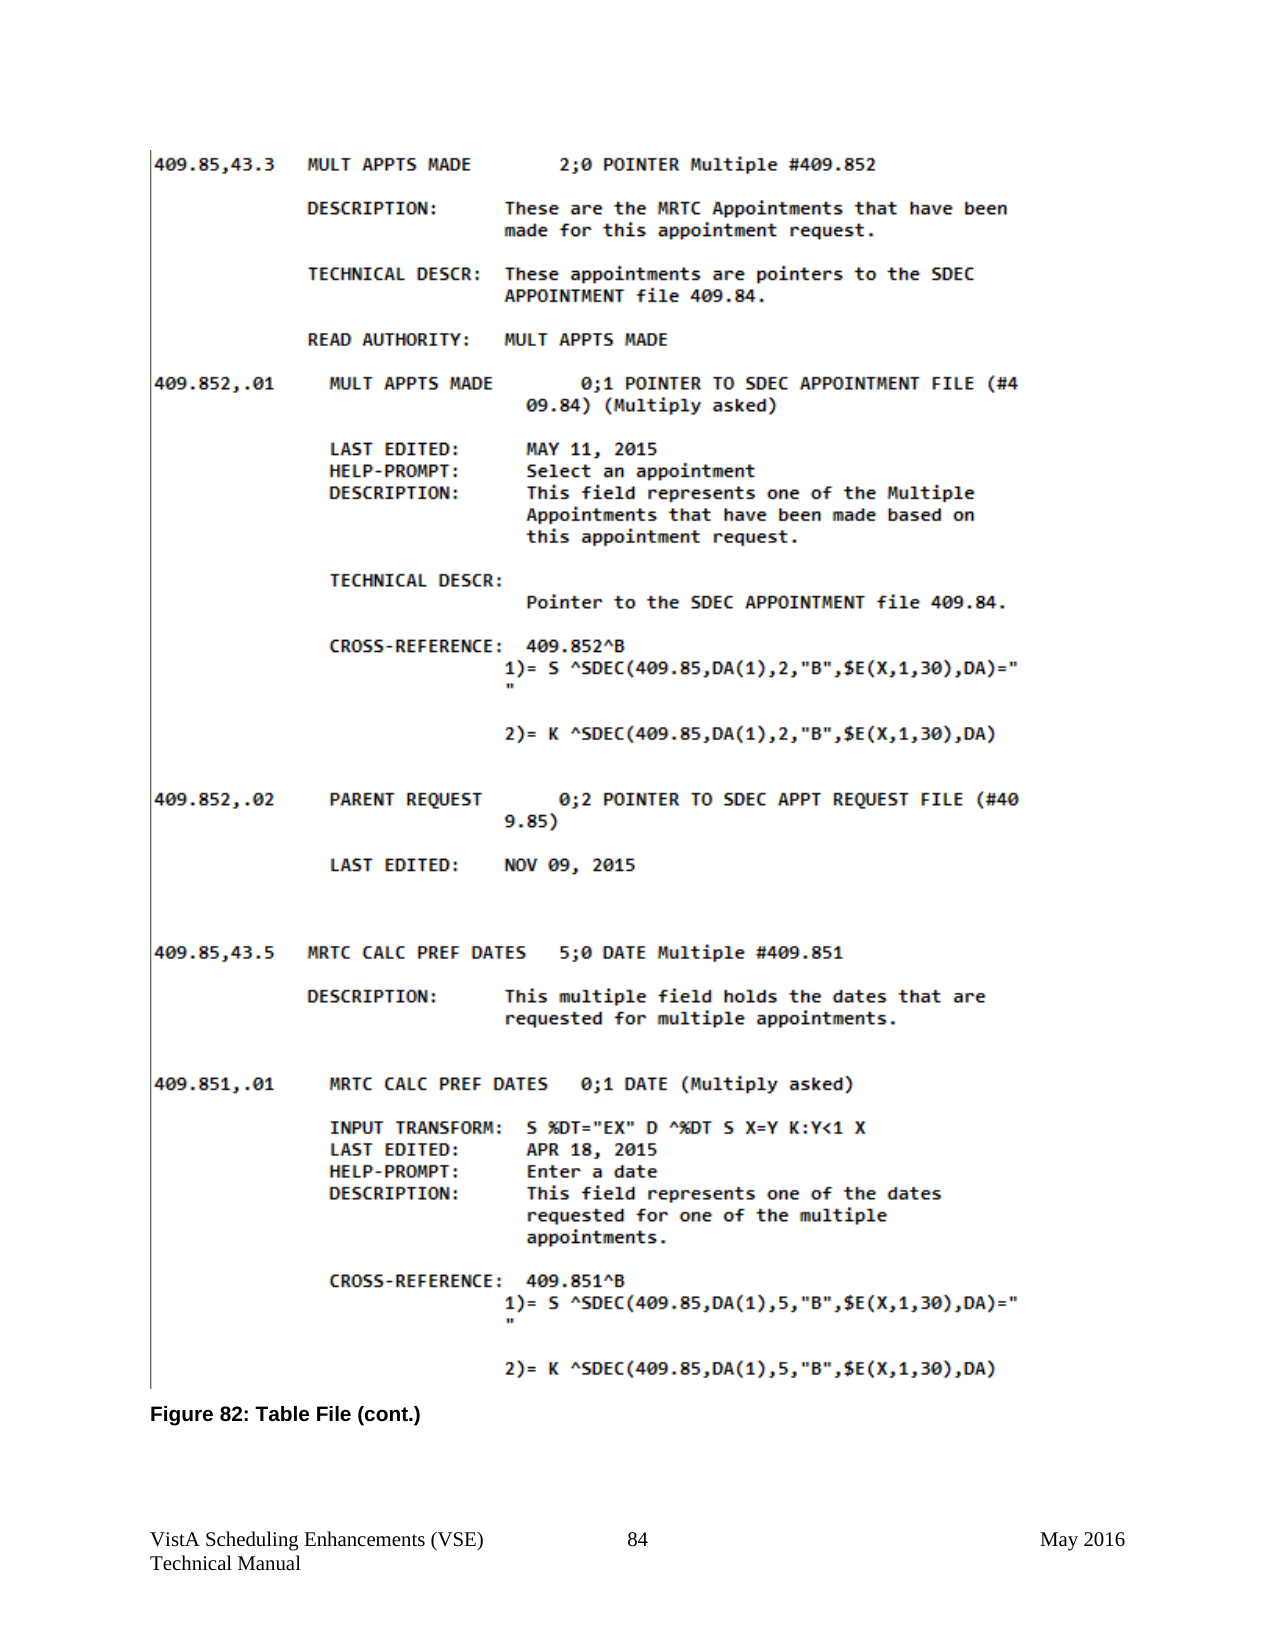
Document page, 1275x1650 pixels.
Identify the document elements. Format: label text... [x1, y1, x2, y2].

picture [150, 150, 1033, 1389]
text Figure 82: Table File (cont.) [150, 1402, 1125, 1426]
